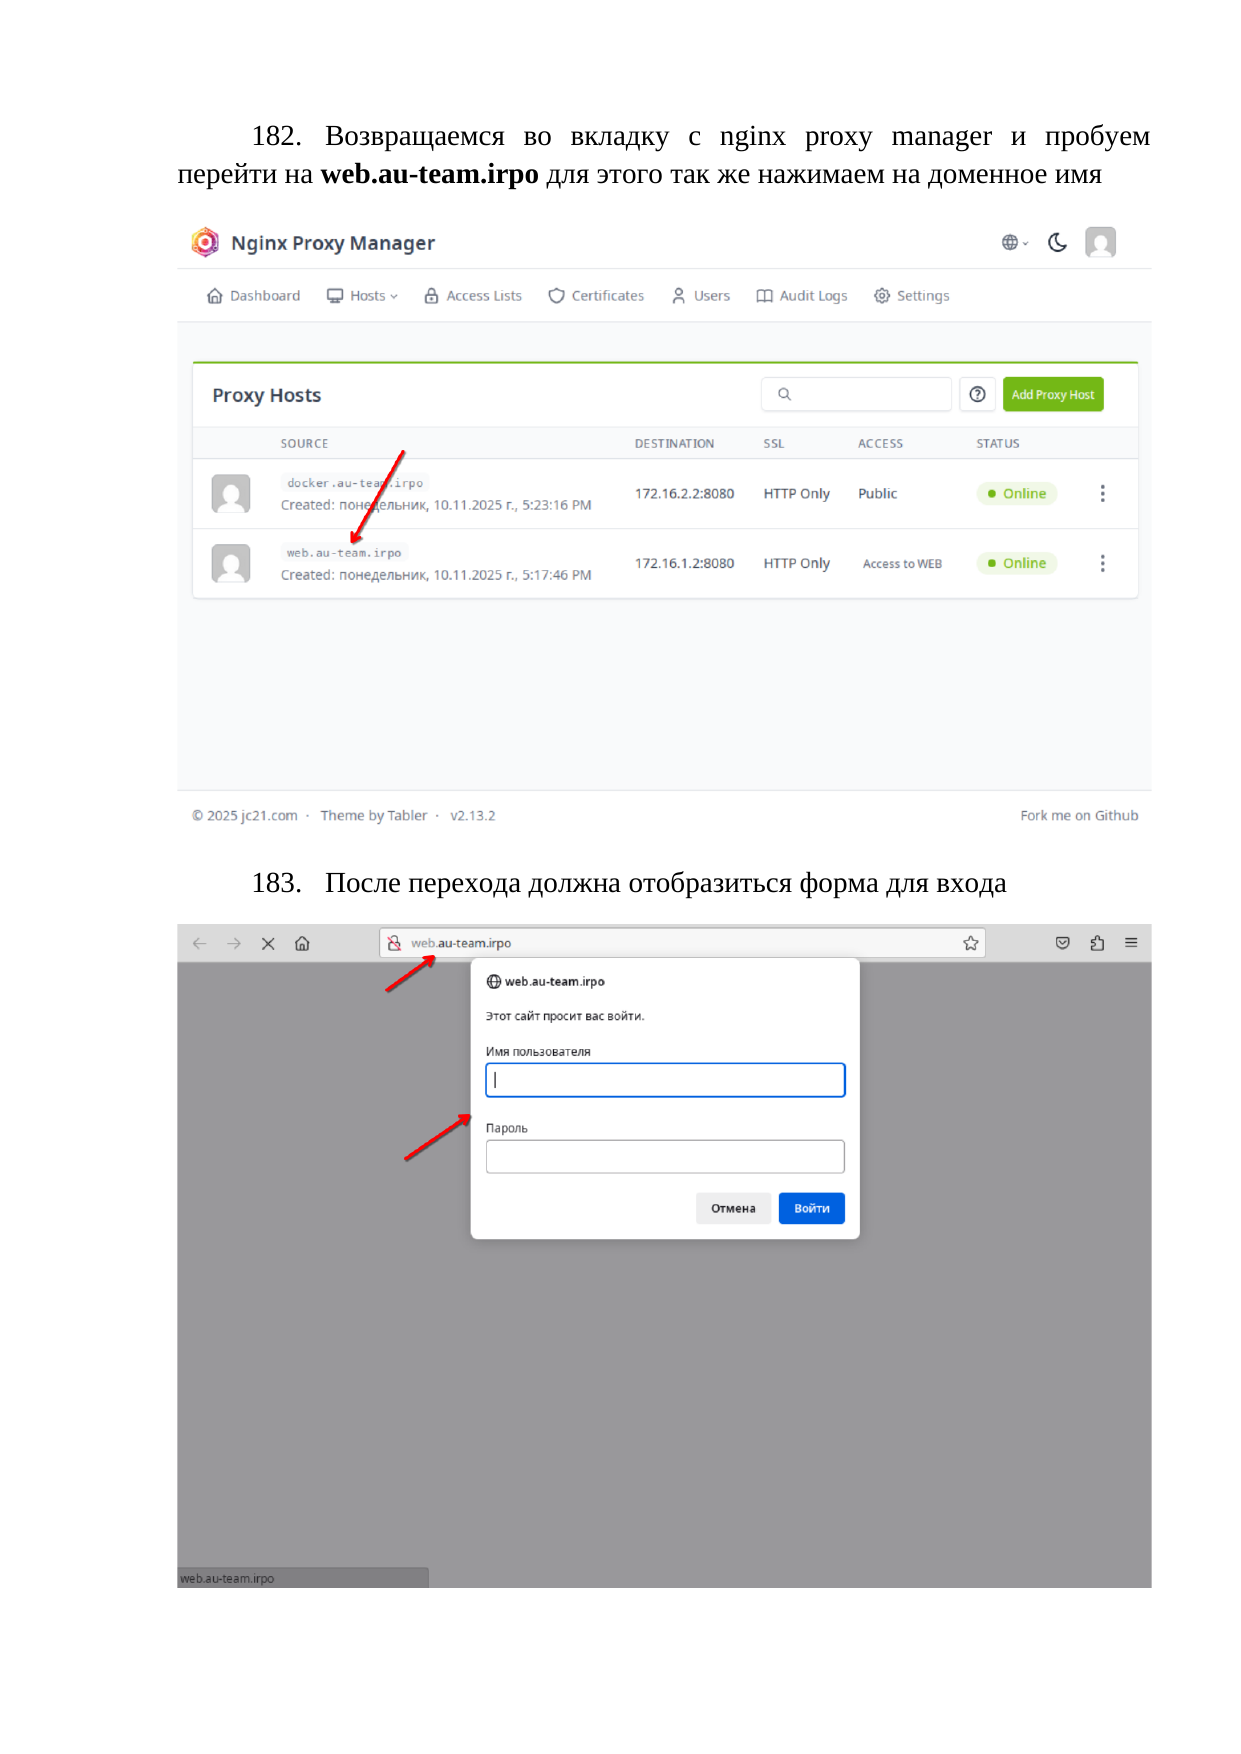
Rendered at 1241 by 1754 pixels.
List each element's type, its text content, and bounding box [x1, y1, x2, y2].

list Возвращаемся во вкладку с nginx proxy manager и пробуем перейти на web.au-team.irpo для этого так же нажимаем на доменное имя [177, 118, 1152, 190]
picture [177, 924, 1152, 1588]
list После перехода должна отобразиться форма для входа [177, 865, 1152, 898]
picture [177, 216, 1152, 840]
